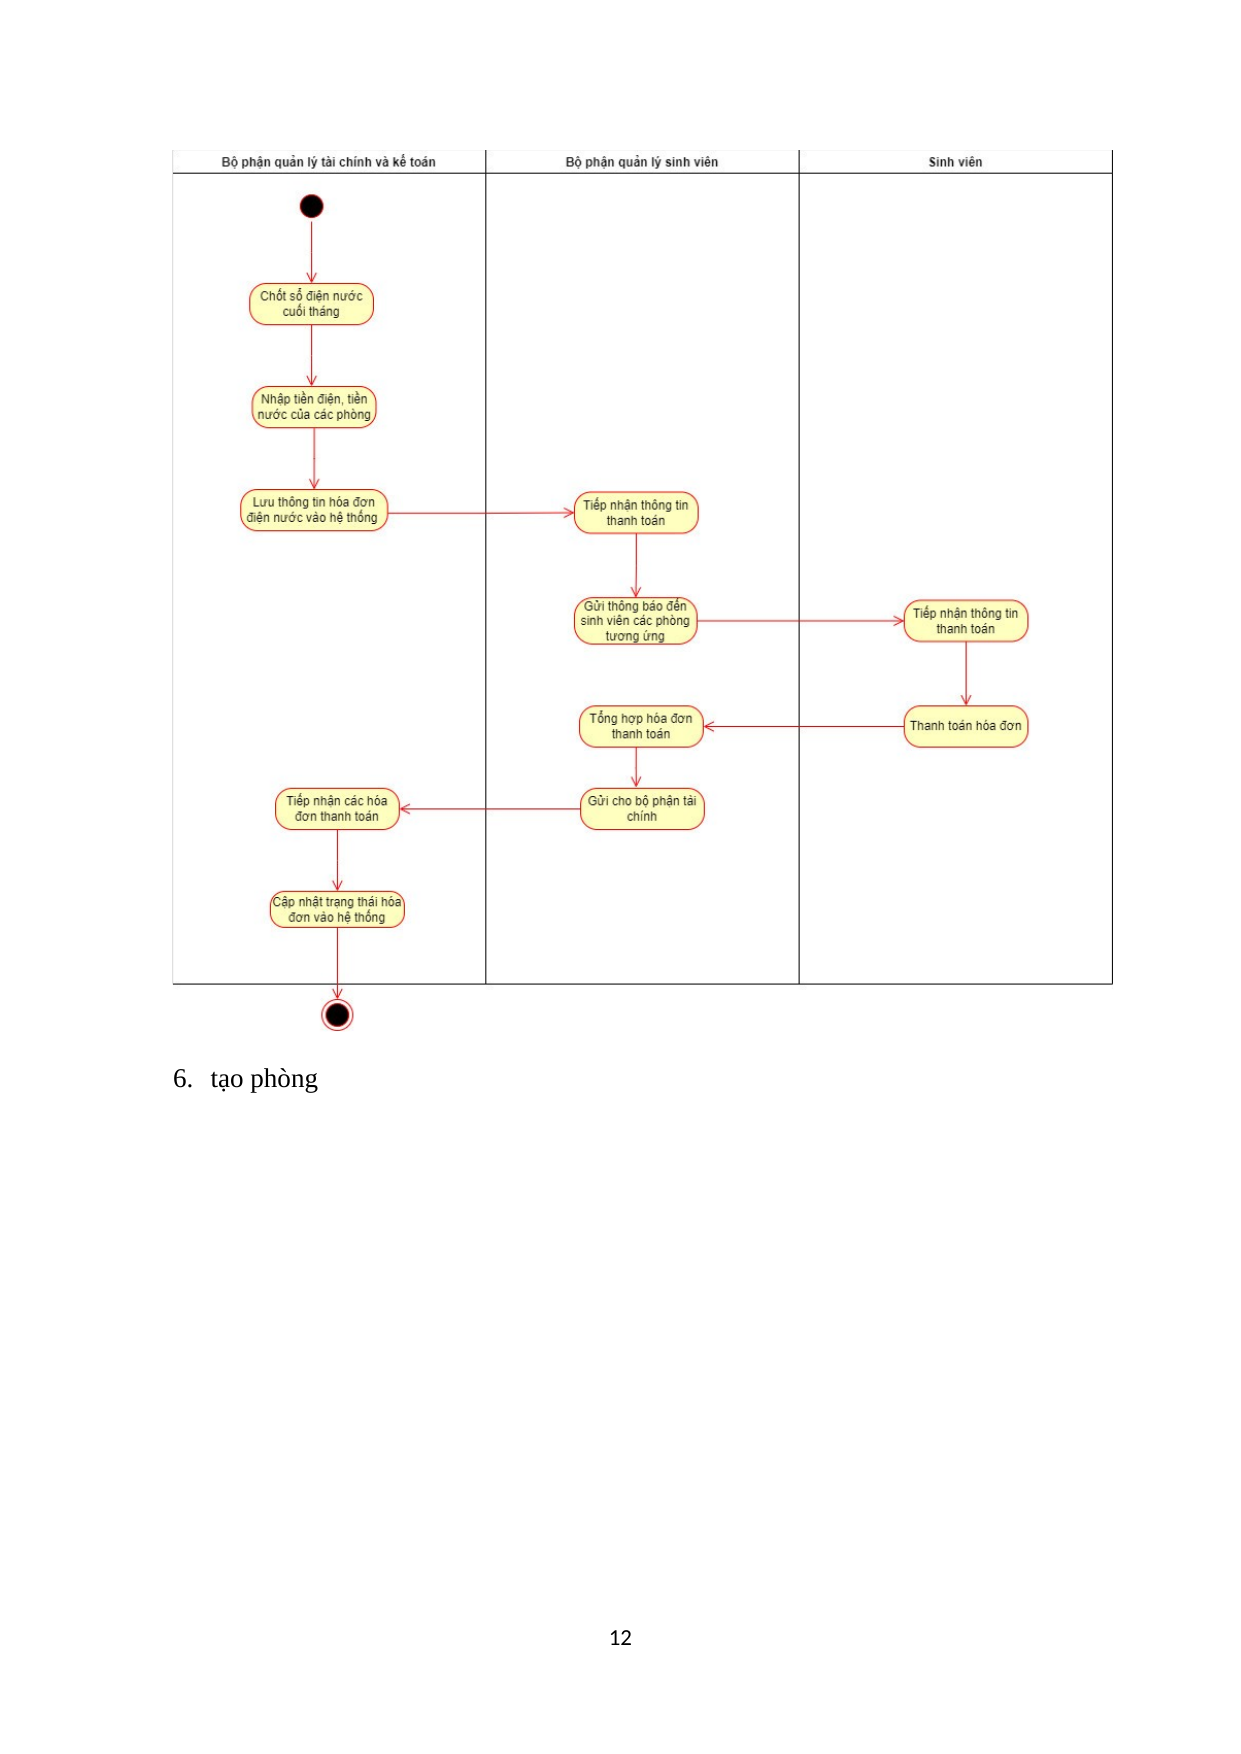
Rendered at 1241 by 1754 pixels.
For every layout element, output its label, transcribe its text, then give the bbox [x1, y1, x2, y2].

list tạo phòng [173, 1062, 1090, 1093]
picture [172, 150, 1114, 1032]
